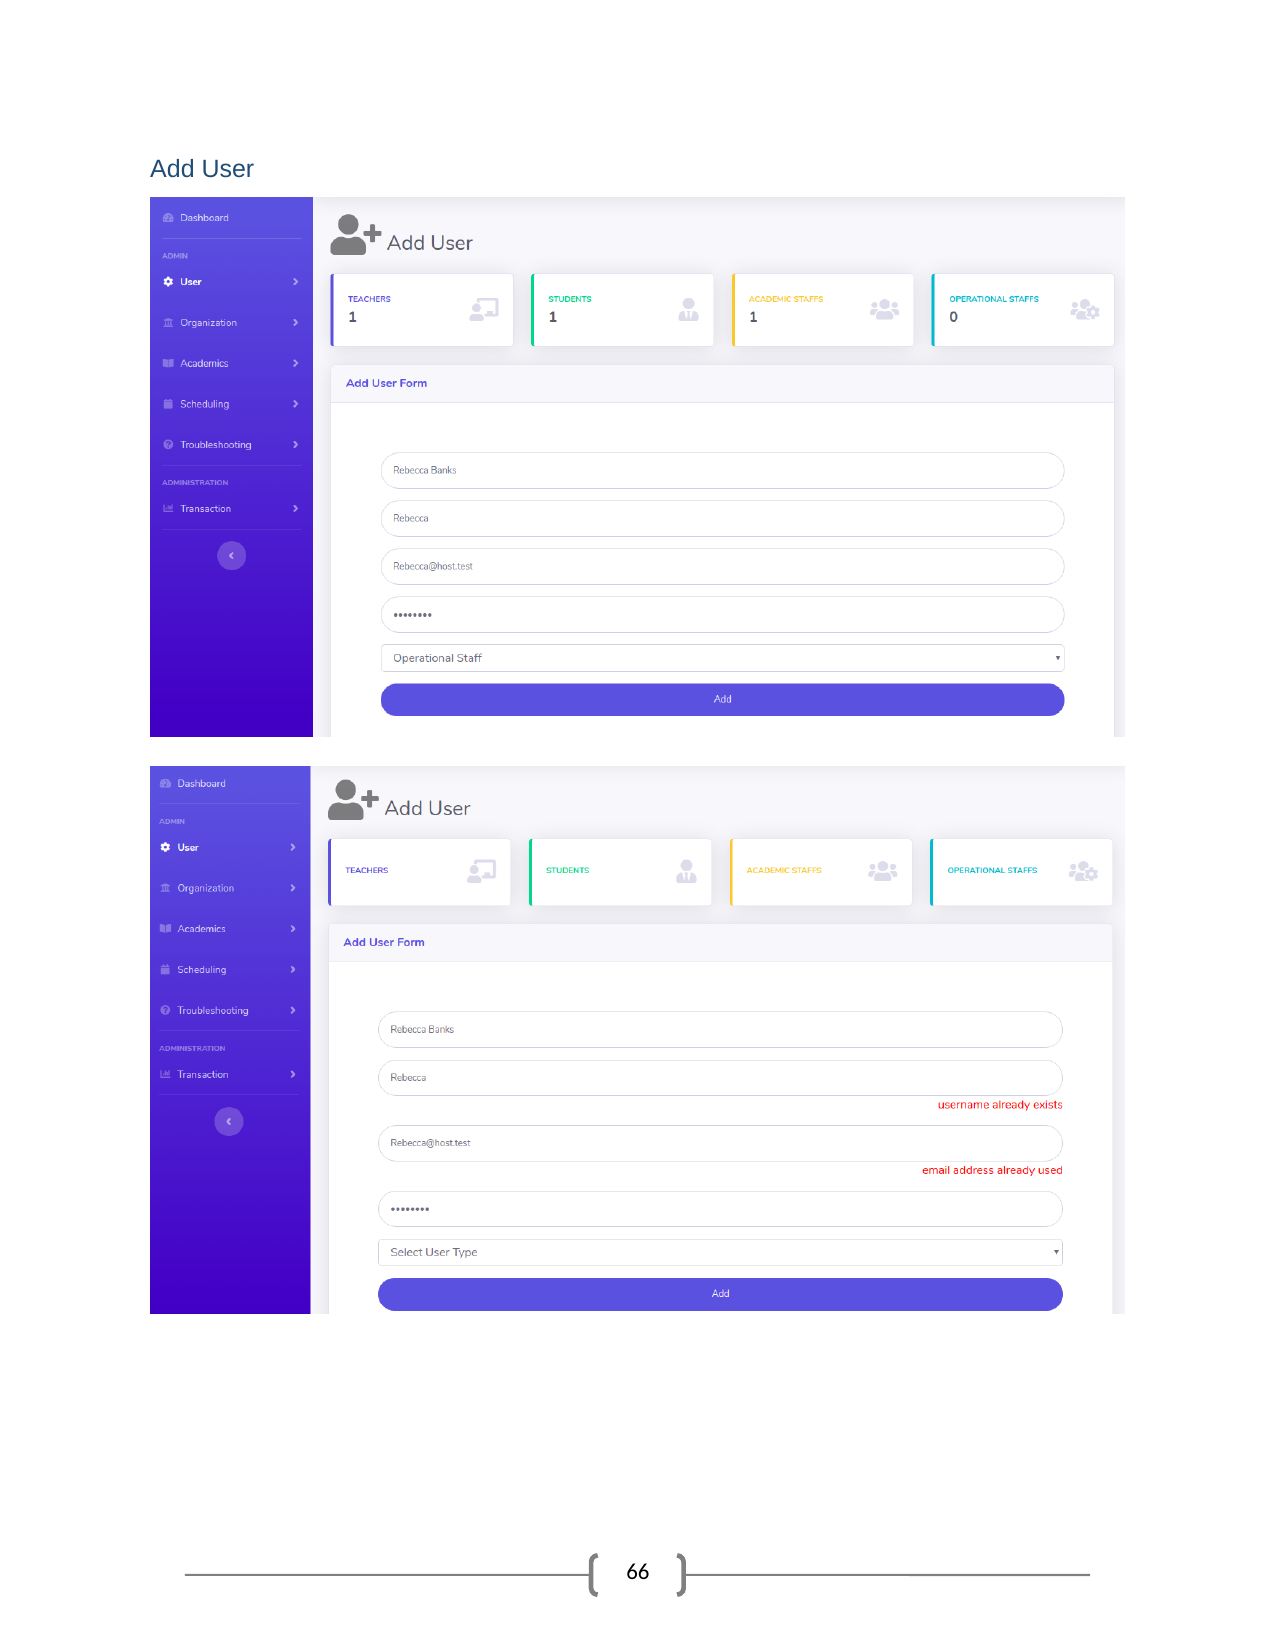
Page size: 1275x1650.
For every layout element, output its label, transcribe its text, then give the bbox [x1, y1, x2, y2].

text Add User [150, 154, 1125, 183]
picture [150, 766, 1125, 1314]
picture [150, 197, 1125, 737]
